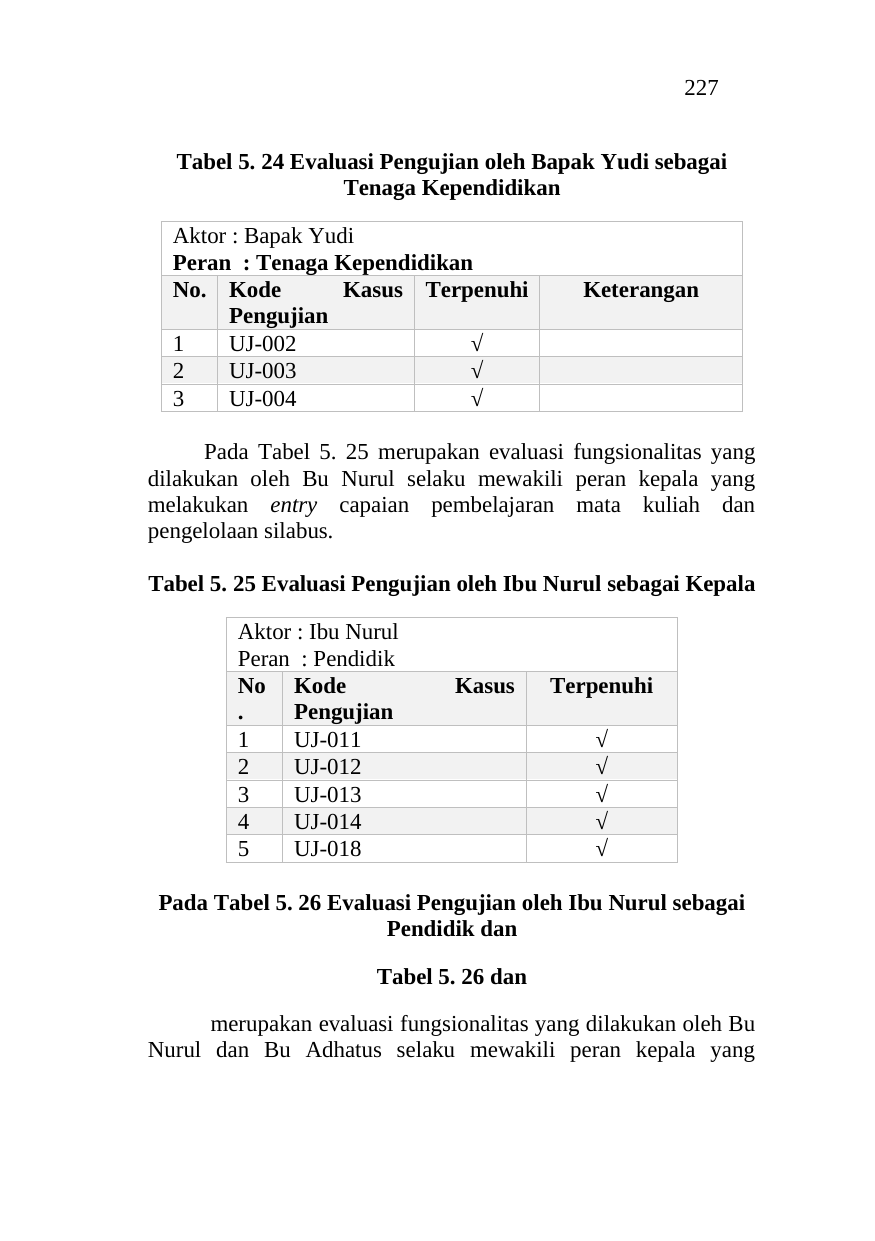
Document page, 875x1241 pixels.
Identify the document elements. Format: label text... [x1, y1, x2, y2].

table_cell 1 [227, 726, 282, 752]
table_cell UJ-018 [283, 835, 526, 862]
text Tabel 5. 25 Evaluasi Pengujian oleh Ibu Nurul sebagai Kepala [148, 570, 756, 596]
table_cell [540, 385, 742, 411]
table_cell UJ-004 [218, 385, 414, 411]
table_cell UJ-002 [218, 330, 414, 356]
table_cell √ [527, 808, 677, 834]
table_cell UJ-011 [283, 726, 526, 752]
table_cell √ [527, 781, 677, 807]
table_cell UJ-012 [283, 753, 526, 779]
table_cell UJ-013 [283, 781, 526, 807]
text Pada Tabel 5. 26 Evaluasi Pengujian oleh Ibu Nurul sebagai Pendidik dan [148, 889, 756, 942]
table_cell Kode Kasus Pengujian [283, 672, 526, 725]
table_cell √ [415, 357, 539, 383]
text Tabel 5. 26 dan [148, 963, 756, 989]
table_cell 3 [227, 781, 282, 807]
text Pada Tabel 5. 25 merupakan evaluasi fungsionalitas yang dilakukan oleh Bu Nurul selaku mewakili peran kepala yang melakukan entry capaian pembelajaran mata kuliah dan pengelolaan silabus. [148, 438, 756, 544]
table_cell [540, 357, 742, 383]
table_cell √ [527, 835, 677, 862]
table_cell UJ-014 [283, 808, 526, 834]
table_cell 1 [162, 330, 217, 356]
table_header Aktor : Bapak Yudi Peran : Tenaga Kependidikan [162, 222, 742, 275]
table_cell √ [527, 753, 677, 779]
table_cell 2 [162, 357, 217, 383]
table_cell No. [162, 276, 217, 329]
table_cell √ [415, 330, 539, 356]
table_cell Terpenuhi [527, 672, 677, 725]
table_cell 4 [227, 808, 282, 834]
table_cell √ [415, 385, 539, 411]
table_cell Terpenuhi [415, 276, 539, 329]
text Tabel 5. 24 Evaluasi Pengujian oleh Bapak Yudi sebagai Tenaga Kependidikan [148, 148, 756, 200]
table_header Aktor : Ibu Nurul Peran : Pendidik [227, 618, 677, 671]
table_cell Keterangan [540, 276, 742, 329]
table_cell √ [527, 726, 677, 752]
table_cell Kode Kasus Pengujian [218, 276, 414, 329]
table_cell UJ-003 [218, 357, 414, 383]
table_cell No. [227, 672, 282, 725]
table_cell 3 [162, 385, 217, 411]
table_cell 2 [227, 753, 282, 779]
table_cell [540, 330, 742, 356]
table_cell 5 [227, 835, 282, 862]
